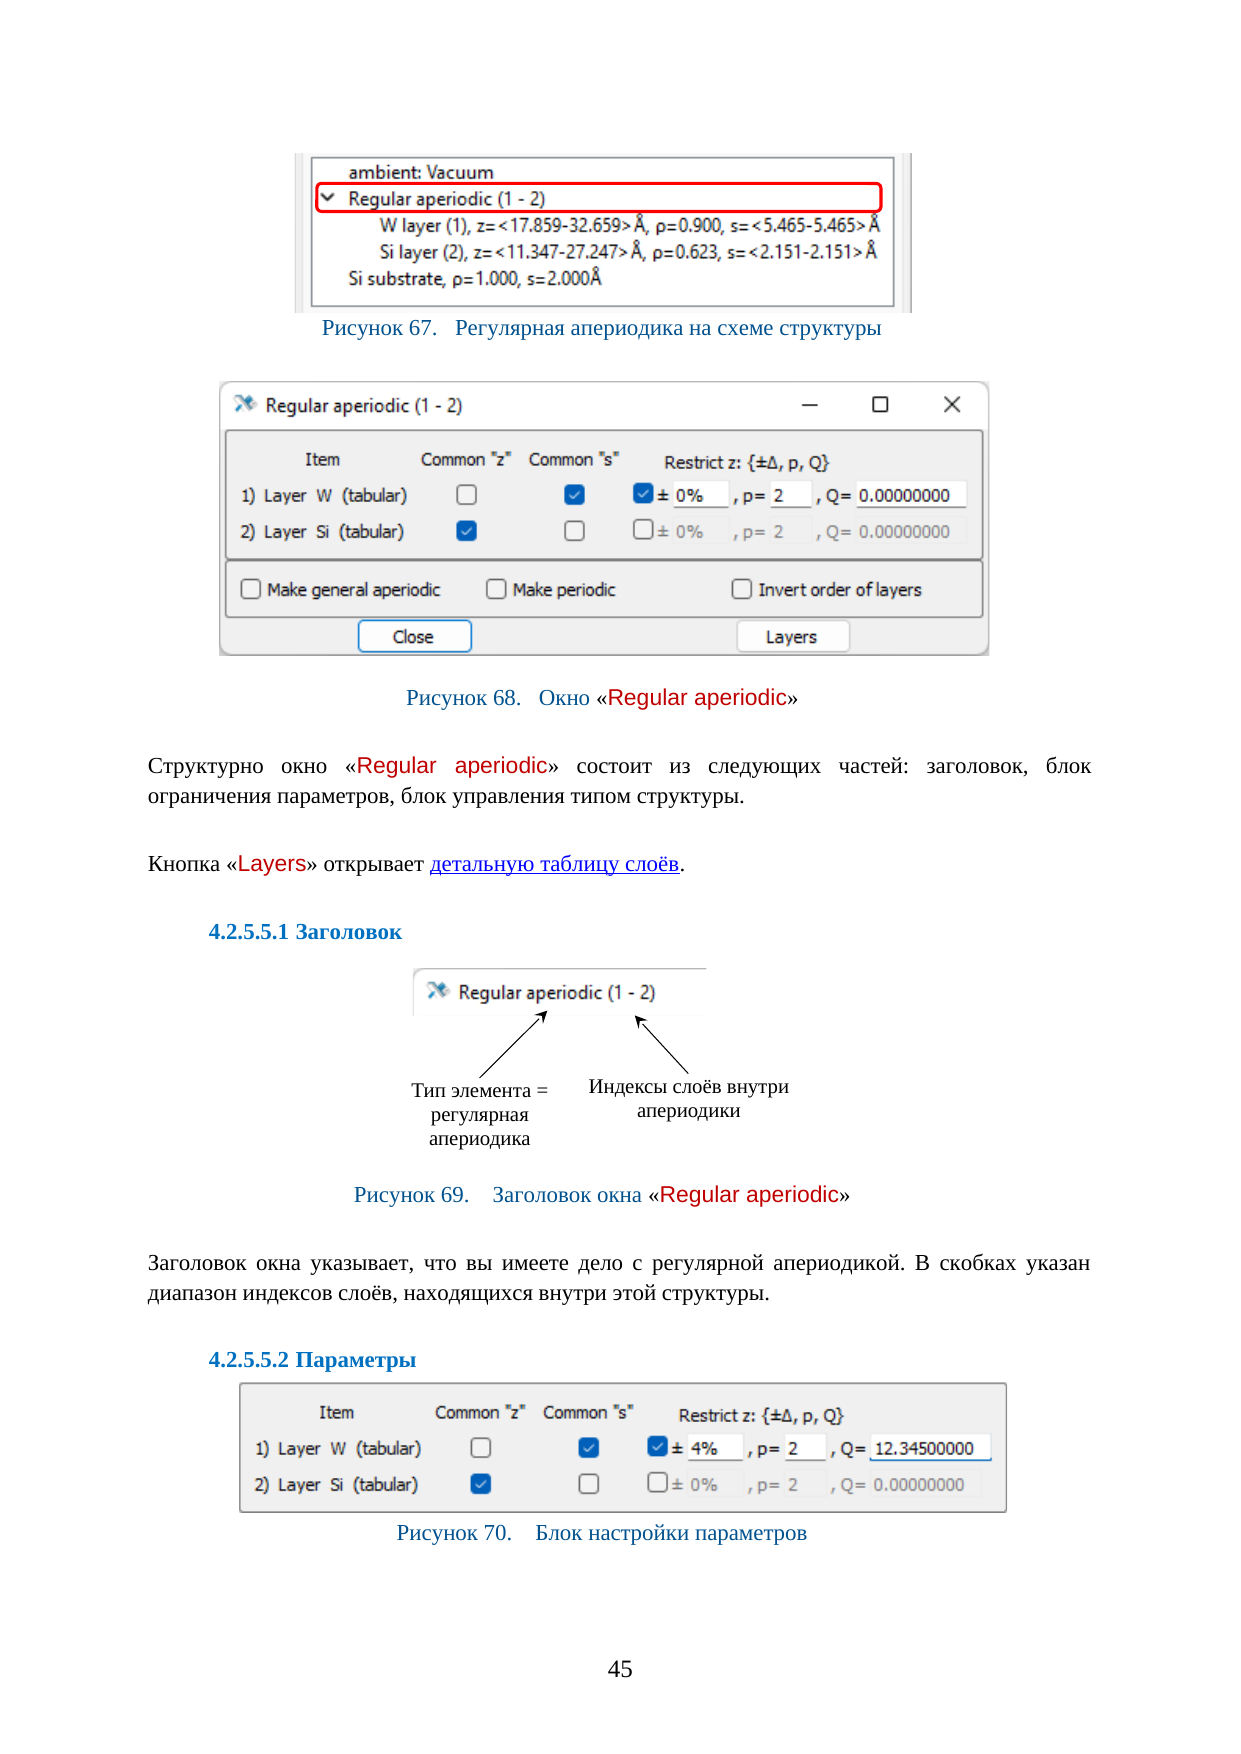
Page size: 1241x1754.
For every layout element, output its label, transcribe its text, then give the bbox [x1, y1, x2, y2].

text Структурно окно «Regular aperiodic» состоит из следующих частей: заголовок, блок ограничения параметров, блок управления типом структуры. [148, 752, 1093, 808]
picture [294, 153, 912, 313]
picture [239, 1382, 1008, 1513]
text Кнопка «Layers» открывает детальную таблицу слоёв. [148, 850, 1093, 876]
subtitle Параметры [209, 1346, 1093, 1373]
picture [219, 381, 990, 656]
subtitle Заголовок [209, 918, 1093, 944]
picture [412, 968, 707, 1016]
text Заголовок окна указывает, что вы имеете дело с регулярной апериодикой. В скобках указан диапазон индексов слоёв, находящихся внутри этой структуры. [148, 1248, 1093, 1305]
list Заголовок окна «Regular aperiodic» [178, 969, 1093, 1207]
